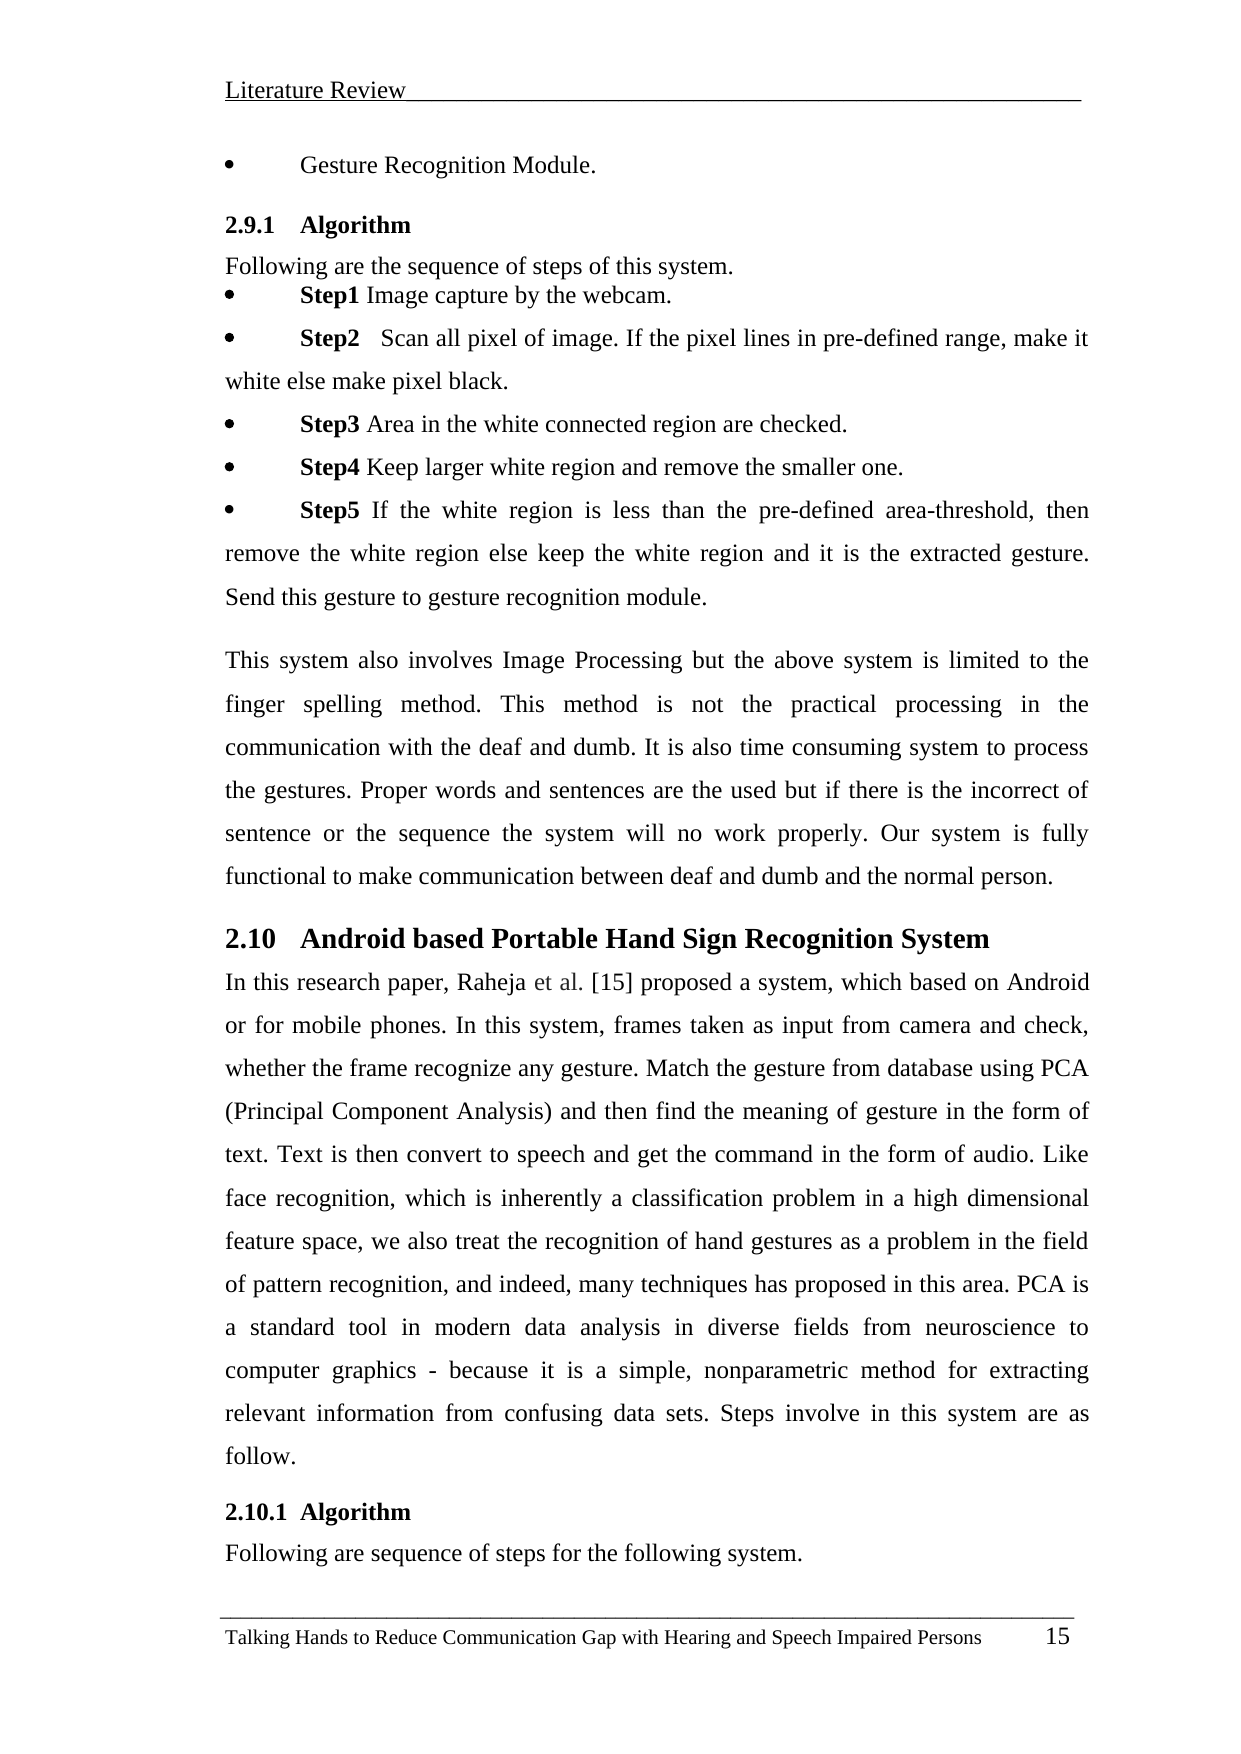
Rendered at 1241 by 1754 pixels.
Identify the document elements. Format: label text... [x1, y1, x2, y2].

text Following are the sequence of steps of this system. [225, 251, 1090, 280]
list Step4 Keep larger white region and remove the smaller one. [225, 452, 1090, 481]
list Step3 Area in the white connected region are checked. [225, 409, 1090, 438]
subtitle Algorithm [225, 1497, 1090, 1526]
list Step1 Image capture by the webcam. [225, 280, 1090, 308]
subtitle Android based Portable Hand Sign Recognition System [225, 921, 1090, 954]
subtitle Algorithm [225, 210, 1090, 238]
text Following are sequence of steps for the following system. [225, 1538, 1090, 1567]
list Gesture Recognition Module. [225, 150, 1090, 179]
list Step5 If the white region is less than the pre-defined area-threshold, then remove the white region else keep the white region and it is the extracted gesture. Send this gesture to gesture recognition module. [225, 495, 1090, 610]
text In this research paper, Raheja et al. [15] proposed a system, which based on Android or for mobile phones. In this system, frames taken as input from camera and check, whether the frame recognize any gesture. Match the gesture from database using PCA (Principal Component Analysis) and then find the meaning of gesture in the form of text. Text is then convert to speech and get the command in the form of audio. Like face recognition, which is inherently a classification problem in a high dimensional feature space, we also treat the recognition of hand gestures as a problem in the field of pattern recognition, and indeed, many techniques has proposed in this area. PCA is a standard tool in modern data analysis in diverse fields from neuroscience to computer graphics - because it is a simple, nonparametric method for extracting relevant information from confusing data sets. Steps involve in this system are as follow. [225, 967, 1090, 1470]
text This system also involves Image Processing but the above system is limited to the finger spelling method. This method is not the practical processing in the communication with the deaf and dumb. It is also time consuming system to process the gestures. Proper words and sentences are the used but if there is the incorrect of sentence or the sequence the system will no work properly. Our system is fully functional to make communication between deaf and dumb and the normal person. [225, 646, 1090, 890]
list Step2 Scan all pixel of image. If the pixel lines in pre-defined range, make it white else make pixel black. [225, 323, 1090, 395]
